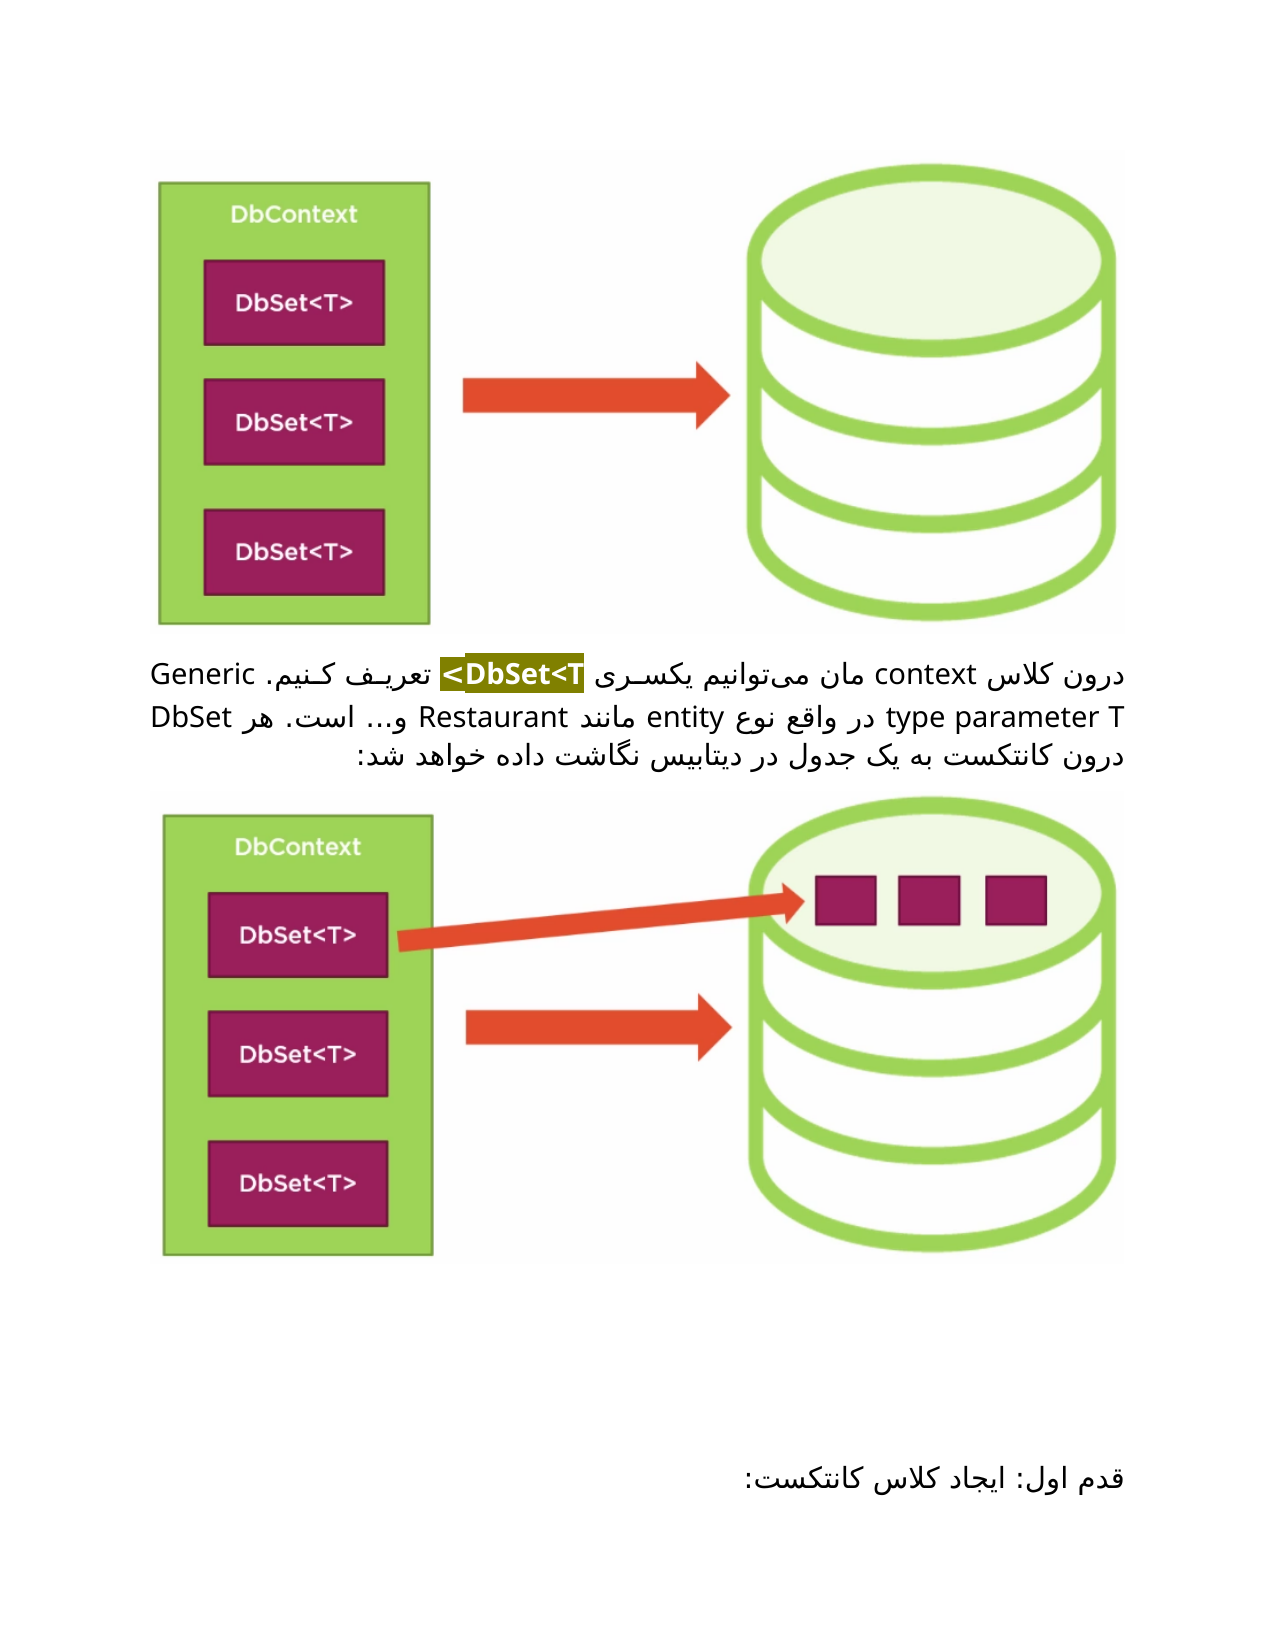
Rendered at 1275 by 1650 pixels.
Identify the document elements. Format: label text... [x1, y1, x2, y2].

text قدم اول: ایجاد کلاس کانتکست: [150, 1462, 1125, 1496]
text درون کلاس context مان می‌توانیم یکسری DbSet<T> تعریف کنیم. Generic type parameter T در واقع نوع entity مانند Restaurant و... است. هر DbSet درون کانتکست به یک جدول در دیتابیس نگاشت داده خواهد شد: [150, 653, 1125, 772]
picture [150, 791, 1125, 1264]
picture [150, 150, 1125, 634]
